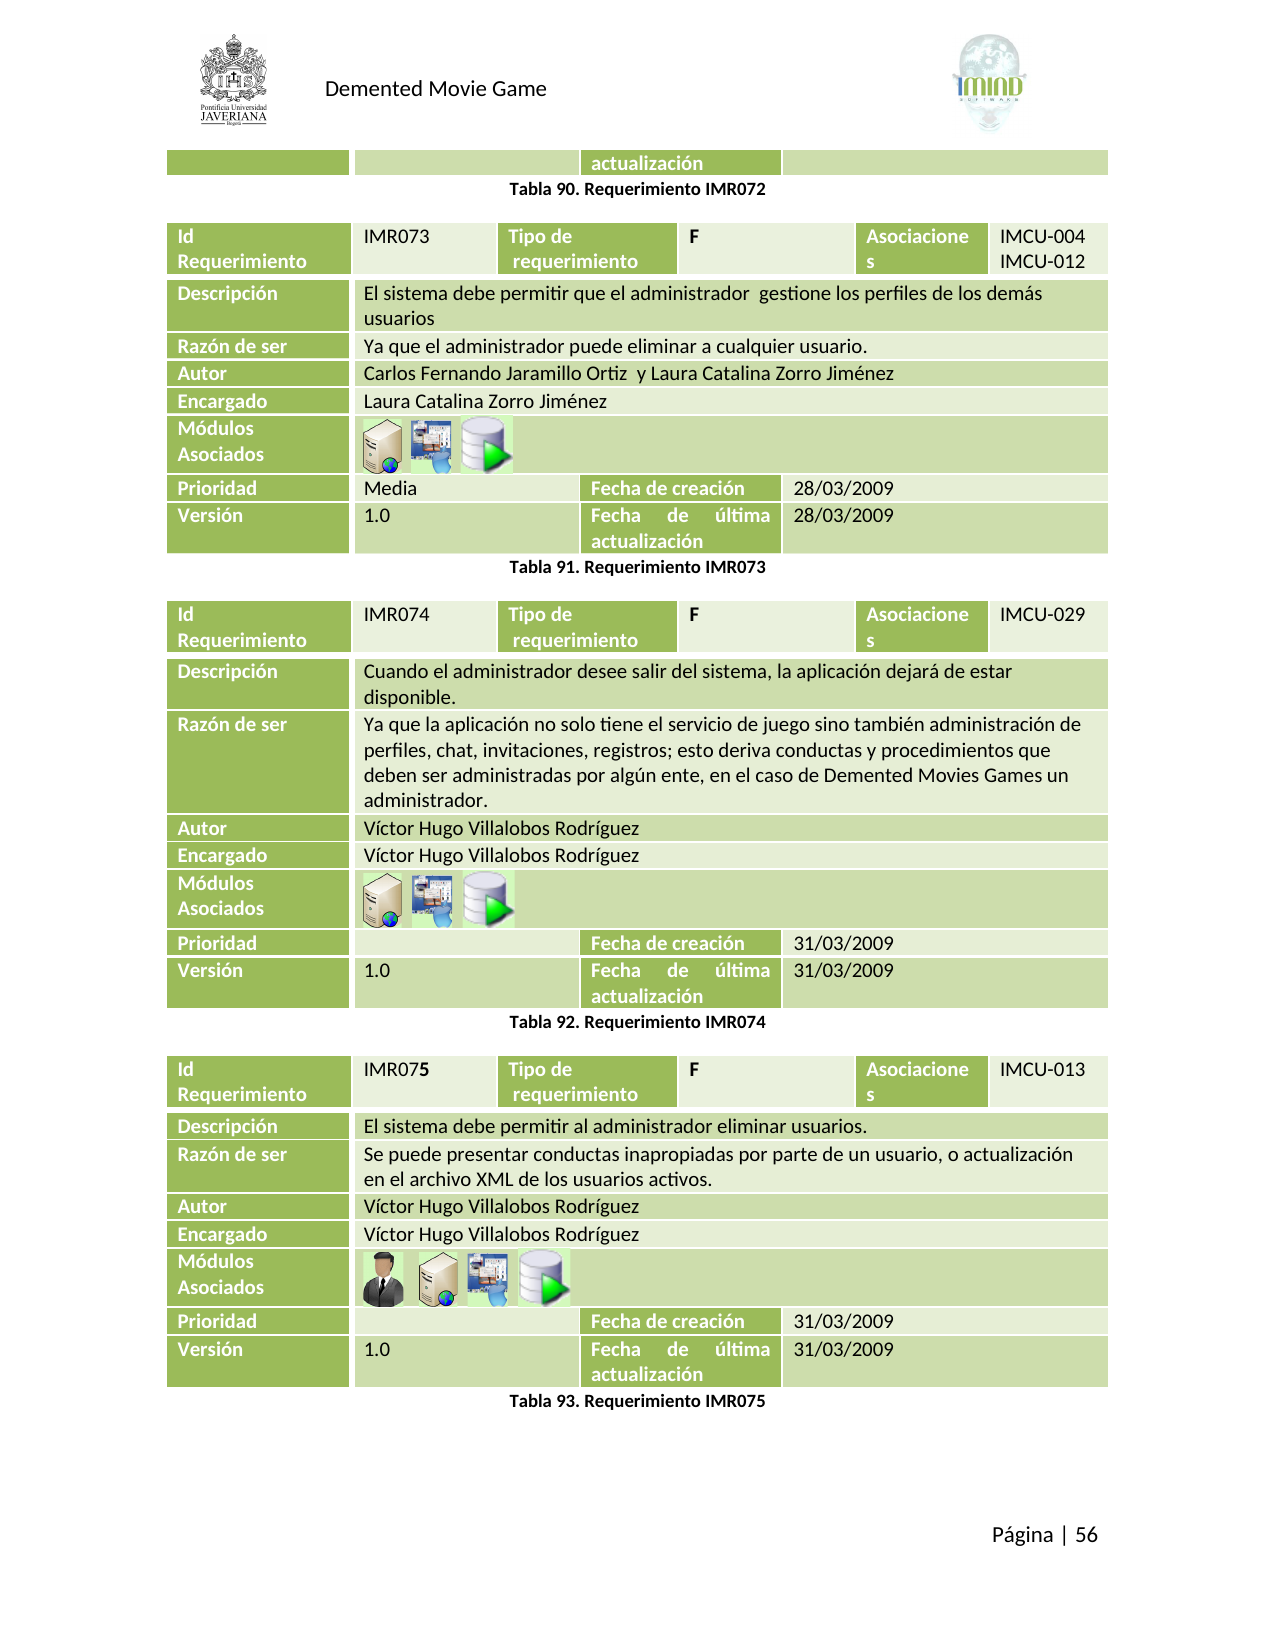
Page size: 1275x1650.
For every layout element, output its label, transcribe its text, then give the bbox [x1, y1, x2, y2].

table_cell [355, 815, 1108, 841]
picture [419, 1252, 458, 1307]
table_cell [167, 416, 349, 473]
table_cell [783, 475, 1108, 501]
picture [200, 34, 267, 126]
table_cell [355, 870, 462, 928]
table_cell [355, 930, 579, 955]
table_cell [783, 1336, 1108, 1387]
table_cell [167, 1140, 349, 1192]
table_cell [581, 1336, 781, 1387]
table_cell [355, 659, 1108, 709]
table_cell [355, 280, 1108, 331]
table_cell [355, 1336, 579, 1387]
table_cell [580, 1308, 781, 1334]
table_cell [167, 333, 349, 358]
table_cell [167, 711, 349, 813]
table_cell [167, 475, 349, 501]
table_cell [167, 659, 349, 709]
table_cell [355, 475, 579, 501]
picture [363, 419, 402, 474]
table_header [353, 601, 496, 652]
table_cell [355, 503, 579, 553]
picture [411, 420, 452, 474]
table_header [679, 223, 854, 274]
text Tabla 93. Requerimiento IMR075 [177, 1389, 1098, 1412]
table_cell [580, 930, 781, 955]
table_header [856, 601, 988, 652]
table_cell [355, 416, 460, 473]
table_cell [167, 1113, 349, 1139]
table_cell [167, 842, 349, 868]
picture [460, 415, 513, 474]
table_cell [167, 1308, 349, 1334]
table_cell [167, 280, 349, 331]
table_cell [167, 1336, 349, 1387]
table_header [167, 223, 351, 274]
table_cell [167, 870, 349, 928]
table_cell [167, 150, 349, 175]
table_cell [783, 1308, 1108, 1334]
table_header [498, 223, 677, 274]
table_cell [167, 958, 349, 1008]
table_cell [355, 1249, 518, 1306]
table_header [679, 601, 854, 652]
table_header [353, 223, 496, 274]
text Tabla 91. Requerimiento IMR073 [177, 556, 1098, 578]
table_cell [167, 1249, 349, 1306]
picture [412, 875, 453, 928]
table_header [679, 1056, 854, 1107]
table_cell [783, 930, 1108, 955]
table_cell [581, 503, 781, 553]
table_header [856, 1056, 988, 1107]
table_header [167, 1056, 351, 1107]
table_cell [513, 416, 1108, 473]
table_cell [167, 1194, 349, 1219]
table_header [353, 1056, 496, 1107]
picture [462, 870, 515, 928]
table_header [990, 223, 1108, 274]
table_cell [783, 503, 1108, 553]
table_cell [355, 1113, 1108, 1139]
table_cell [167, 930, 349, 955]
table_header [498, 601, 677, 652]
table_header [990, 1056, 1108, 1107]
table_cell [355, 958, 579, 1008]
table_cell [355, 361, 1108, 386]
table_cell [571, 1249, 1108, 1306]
text Tabla 90. Requerimiento IMR072 [177, 177, 1098, 200]
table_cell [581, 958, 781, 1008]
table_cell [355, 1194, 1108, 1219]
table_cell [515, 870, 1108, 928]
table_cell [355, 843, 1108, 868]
picture [467, 1253, 508, 1307]
picture [363, 1252, 404, 1307]
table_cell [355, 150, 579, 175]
text Tabla 92. Requerimiento IMR074 [177, 1010, 1098, 1033]
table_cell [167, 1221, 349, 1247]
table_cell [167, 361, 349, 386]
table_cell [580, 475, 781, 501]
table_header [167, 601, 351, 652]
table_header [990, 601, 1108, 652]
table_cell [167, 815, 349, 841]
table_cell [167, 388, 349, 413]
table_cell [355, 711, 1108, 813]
picture [951, 34, 1033, 138]
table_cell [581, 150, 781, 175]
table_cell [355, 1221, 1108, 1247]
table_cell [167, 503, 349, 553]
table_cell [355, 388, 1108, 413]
picture [518, 1248, 571, 1307]
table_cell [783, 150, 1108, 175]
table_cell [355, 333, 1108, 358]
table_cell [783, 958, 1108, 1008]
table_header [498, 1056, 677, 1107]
picture [363, 873, 402, 928]
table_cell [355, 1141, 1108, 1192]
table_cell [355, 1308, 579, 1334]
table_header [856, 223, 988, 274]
